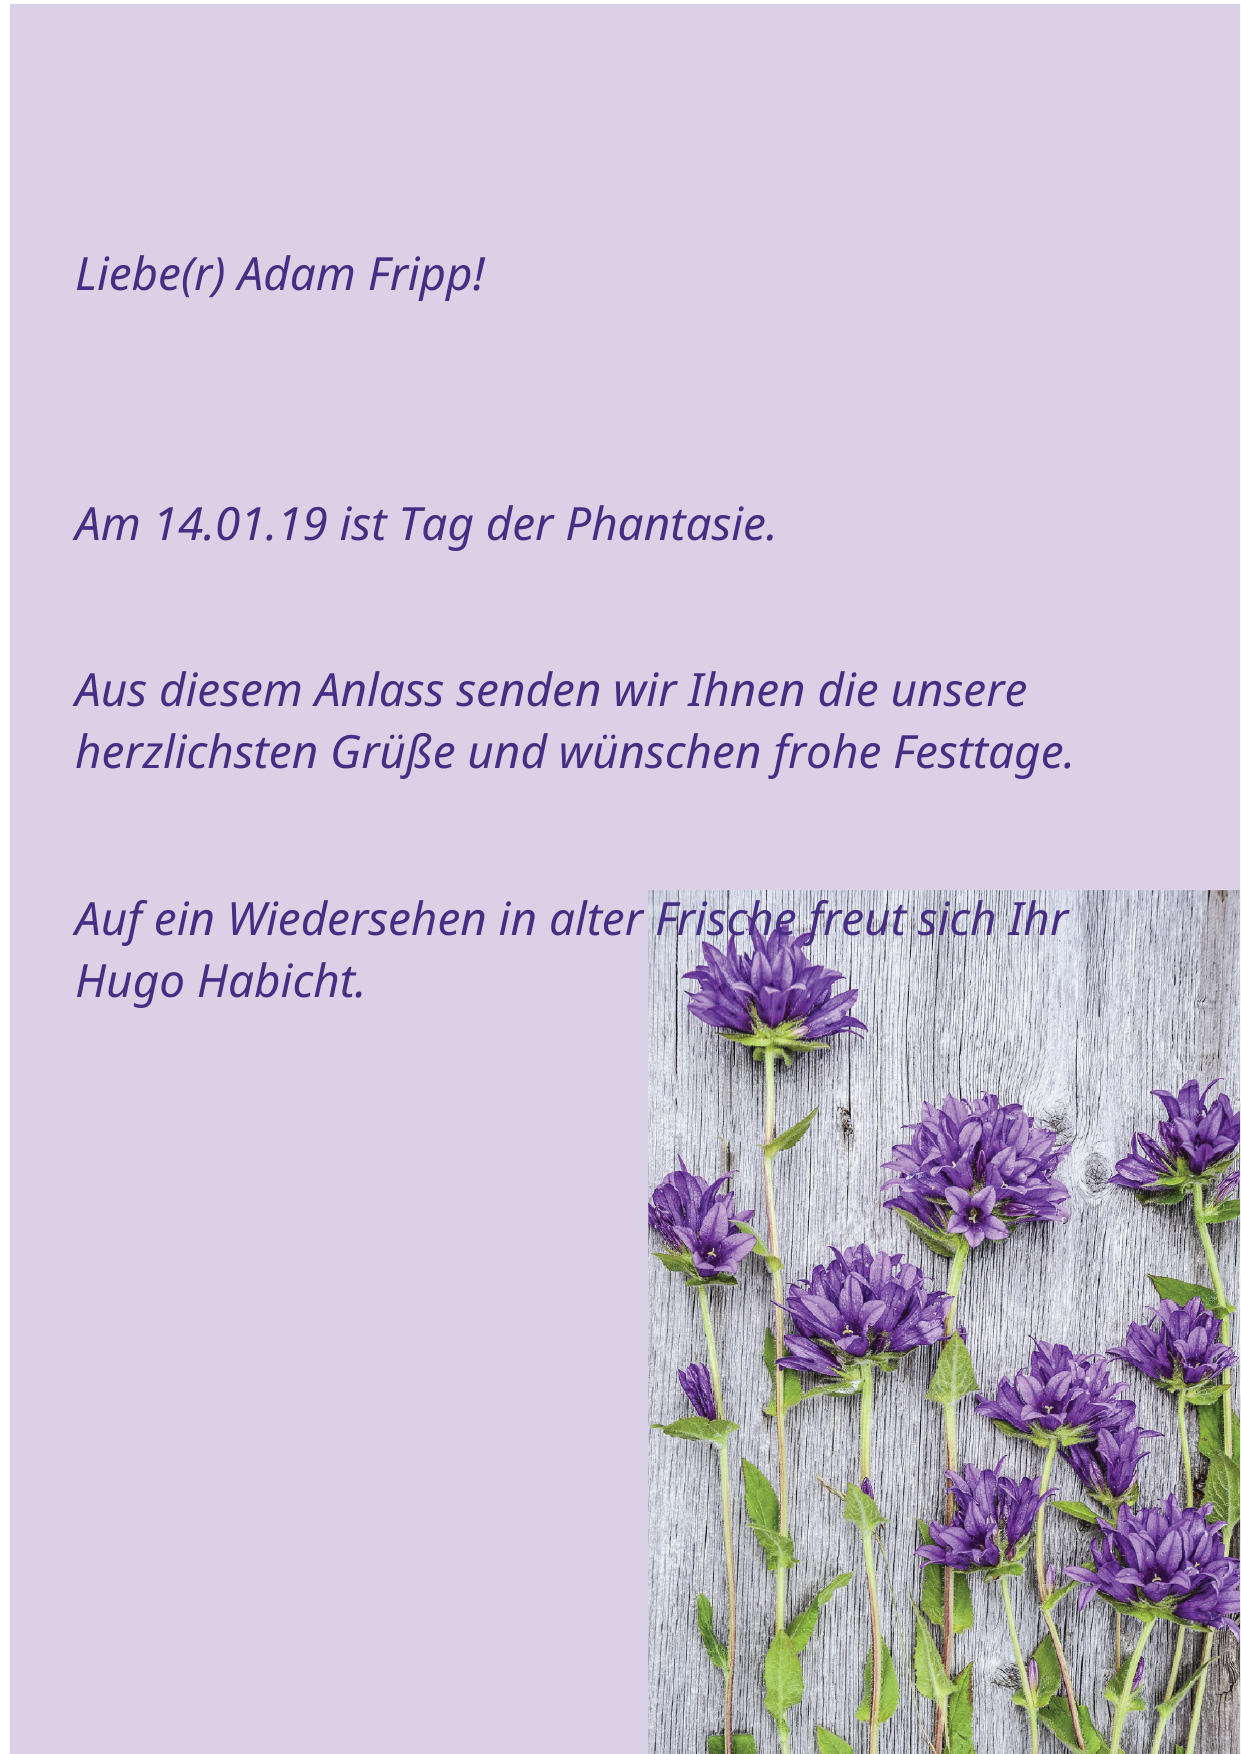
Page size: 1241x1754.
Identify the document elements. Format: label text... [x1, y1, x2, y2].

picture [11, 6, 1241, 1754]
text Auf ein Wiedersehen in alter Frische freut sich Ihr Hugo Habicht. [75, 886, 1165, 1011]
text Aus diesem Anlass senden wir Ihnen die unsere herzlichsten Grüße und wünschen frohe Festtage. [75, 658, 1165, 782]
text Am 14.01.19 ist Tag der Phantasie. [75, 491, 1165, 553]
text Liebe(r) Adam Fripp! [75, 241, 1165, 304]
